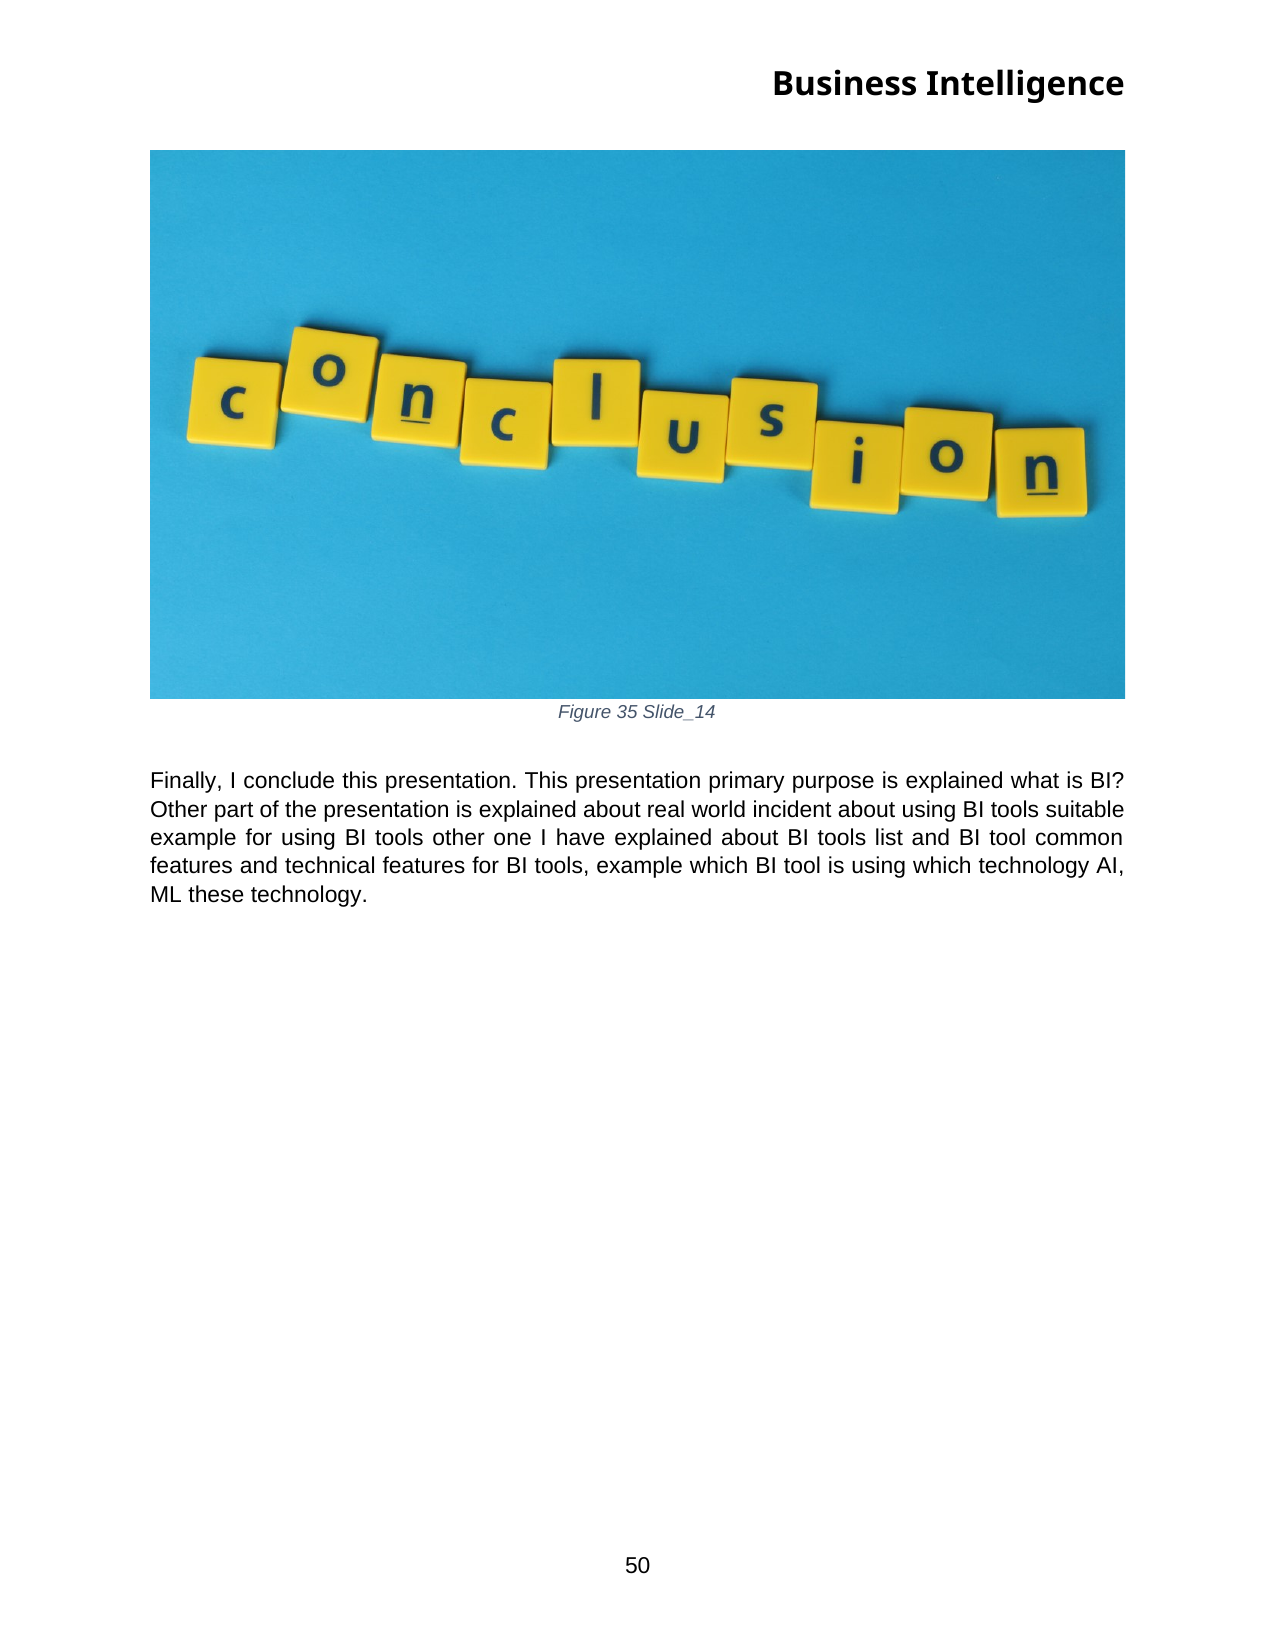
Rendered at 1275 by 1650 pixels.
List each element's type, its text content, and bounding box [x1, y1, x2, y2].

text Figure 35 Slide_14 [150, 701, 1125, 722]
picture [150, 150, 1125, 699]
text Finally, I conclude this presentation. This presentation primary purpose is explained what is BI? Other part of the presentation is explained about real world incident about using BI tools suitable example for using BI tools other one I have explained about BI tools list and BI tool common features and technical features for BI tools, example which BI tool is using which technology AI, ML these technology. [150, 767, 1125, 907]
